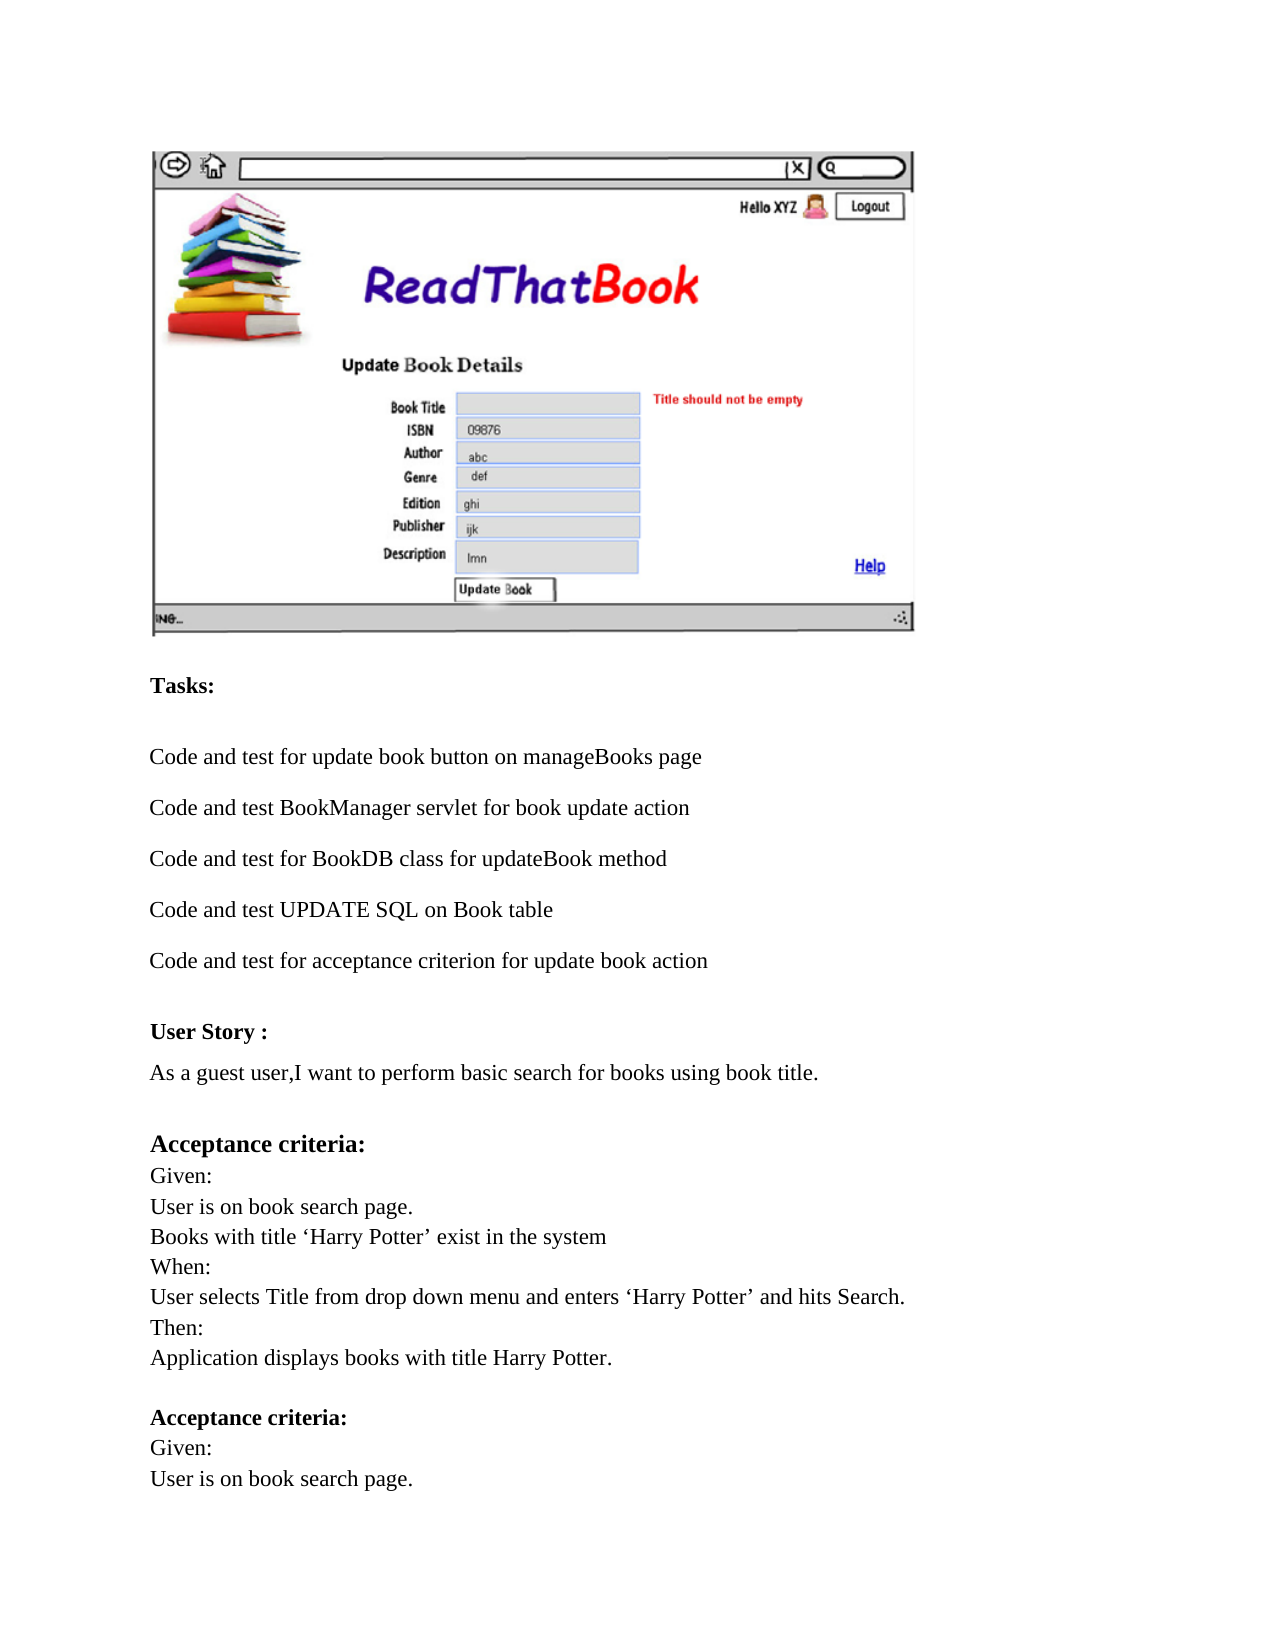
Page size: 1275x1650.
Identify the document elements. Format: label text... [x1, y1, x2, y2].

table_header As a guest user,I want to perform basic search for books using book title. [139, 1048, 1114, 1099]
picture [150, 150, 918, 639]
table_cell Code and test UPDATE SQL on Book table [139, 886, 1114, 937]
text User Story : [150, 1018, 1125, 1044]
table_cell Code and test for BookDB class for updateBook method [139, 835, 1114, 886]
text Given: [150, 1162, 1125, 1189]
text Application displays books with title Harry Potter. [150, 1344, 1125, 1370]
table_cell Code and test for acceptance criterion for update book action [139, 937, 1114, 988]
text Then: [150, 1313, 1125, 1340]
text Given: [150, 1434, 1125, 1461]
text User is on book search page. [150, 1464, 1125, 1491]
table_header Code and test for update book button on manageBooks page [139, 733, 1114, 784]
text User selects Title from drop down menu and enters ‘Harry Potter’ and hits Search. [150, 1283, 1125, 1310]
text Acceptance criteria: [150, 1129, 1125, 1158]
text Tasks: [150, 672, 1125, 698]
text When: [150, 1253, 1125, 1279]
text Acceptance criteria: [150, 1404, 1125, 1431]
text User is on book search page. [150, 1193, 1125, 1219]
text Books with title ‘Harry Potter’ exist in the system [150, 1223, 1125, 1249]
table_cell Code and test BookManager servlet for book update action [139, 784, 1114, 835]
